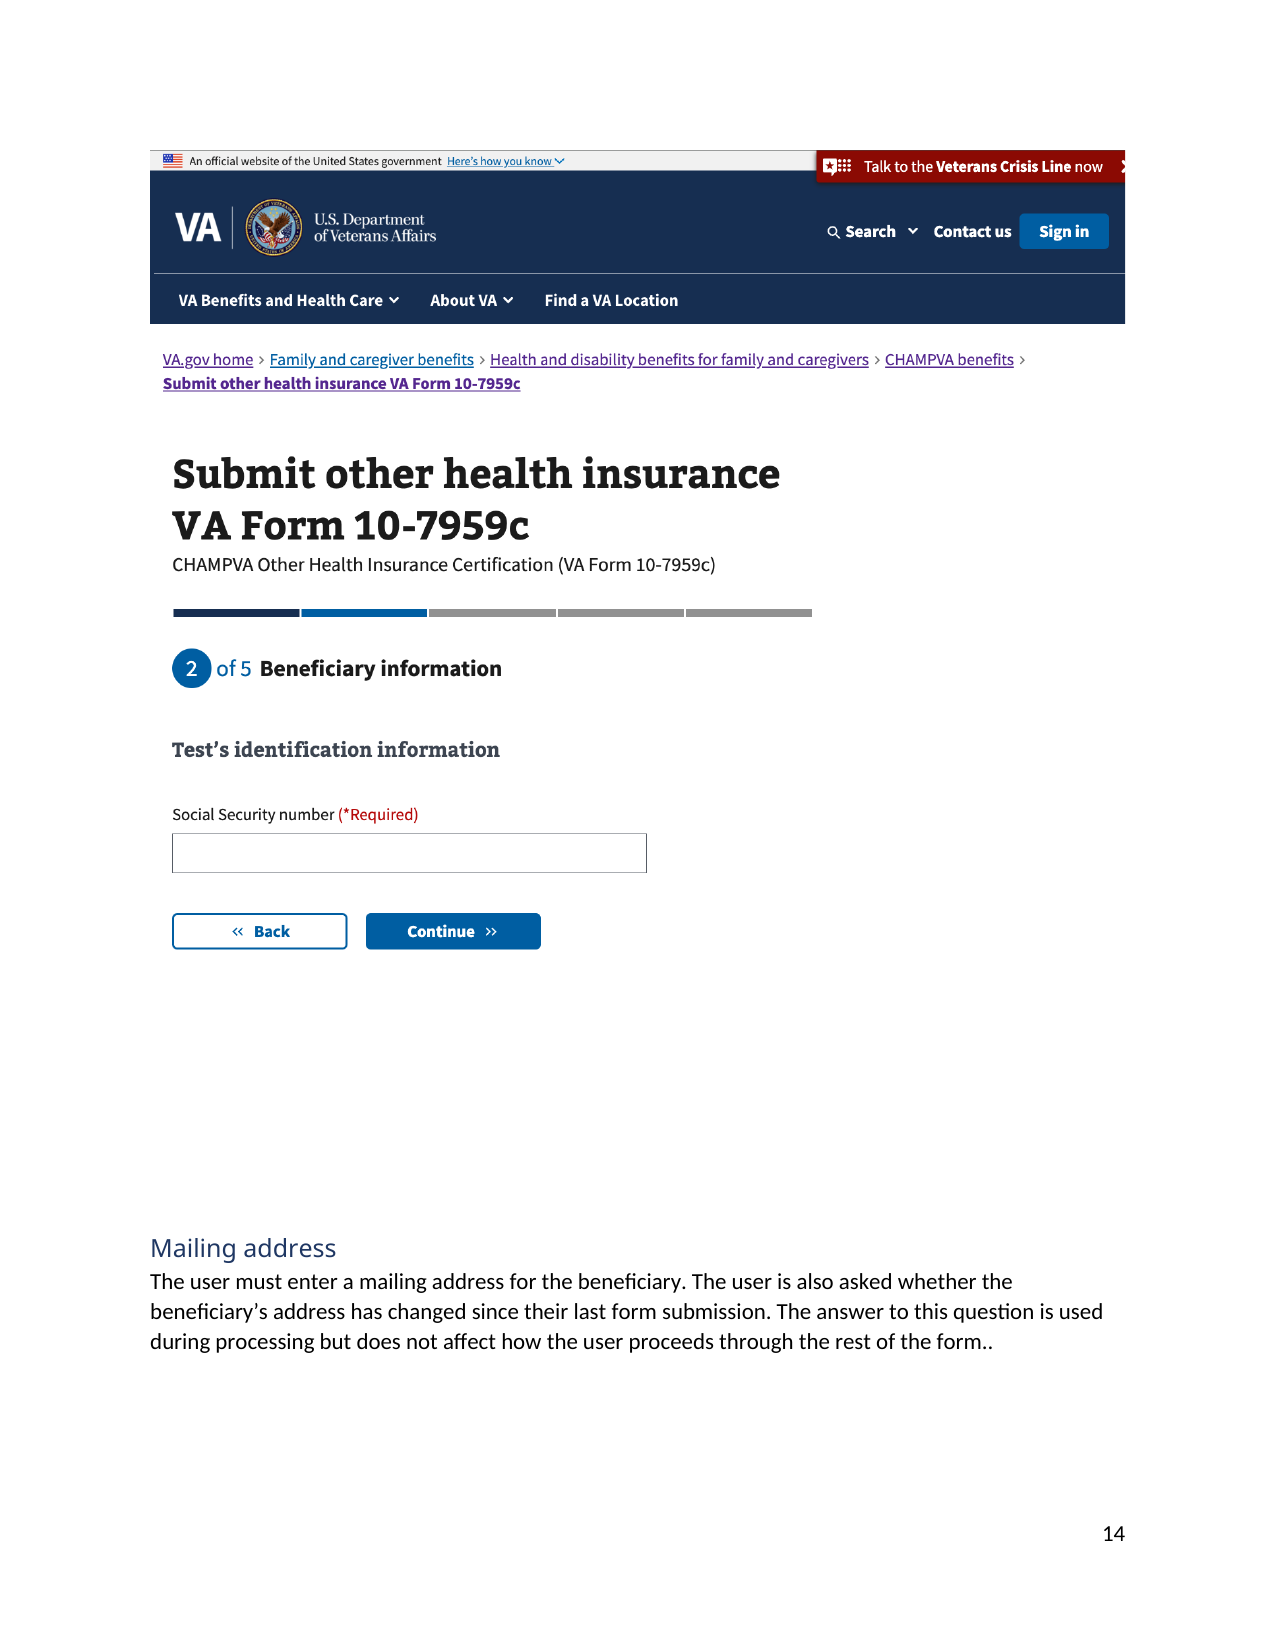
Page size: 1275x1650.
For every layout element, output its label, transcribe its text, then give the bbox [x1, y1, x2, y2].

text The user must enter a mailing address for the beneficiary. The user is also asked whether the beneficiary’s address has changed since their last form submission. The answer to this question is used during processing but does not affect how the user proceeds through the rest of the form.. [150, 1267, 1125, 1356]
subtitle Mailing address [150, 1230, 1125, 1264]
picture [150, 150, 1125, 977]
